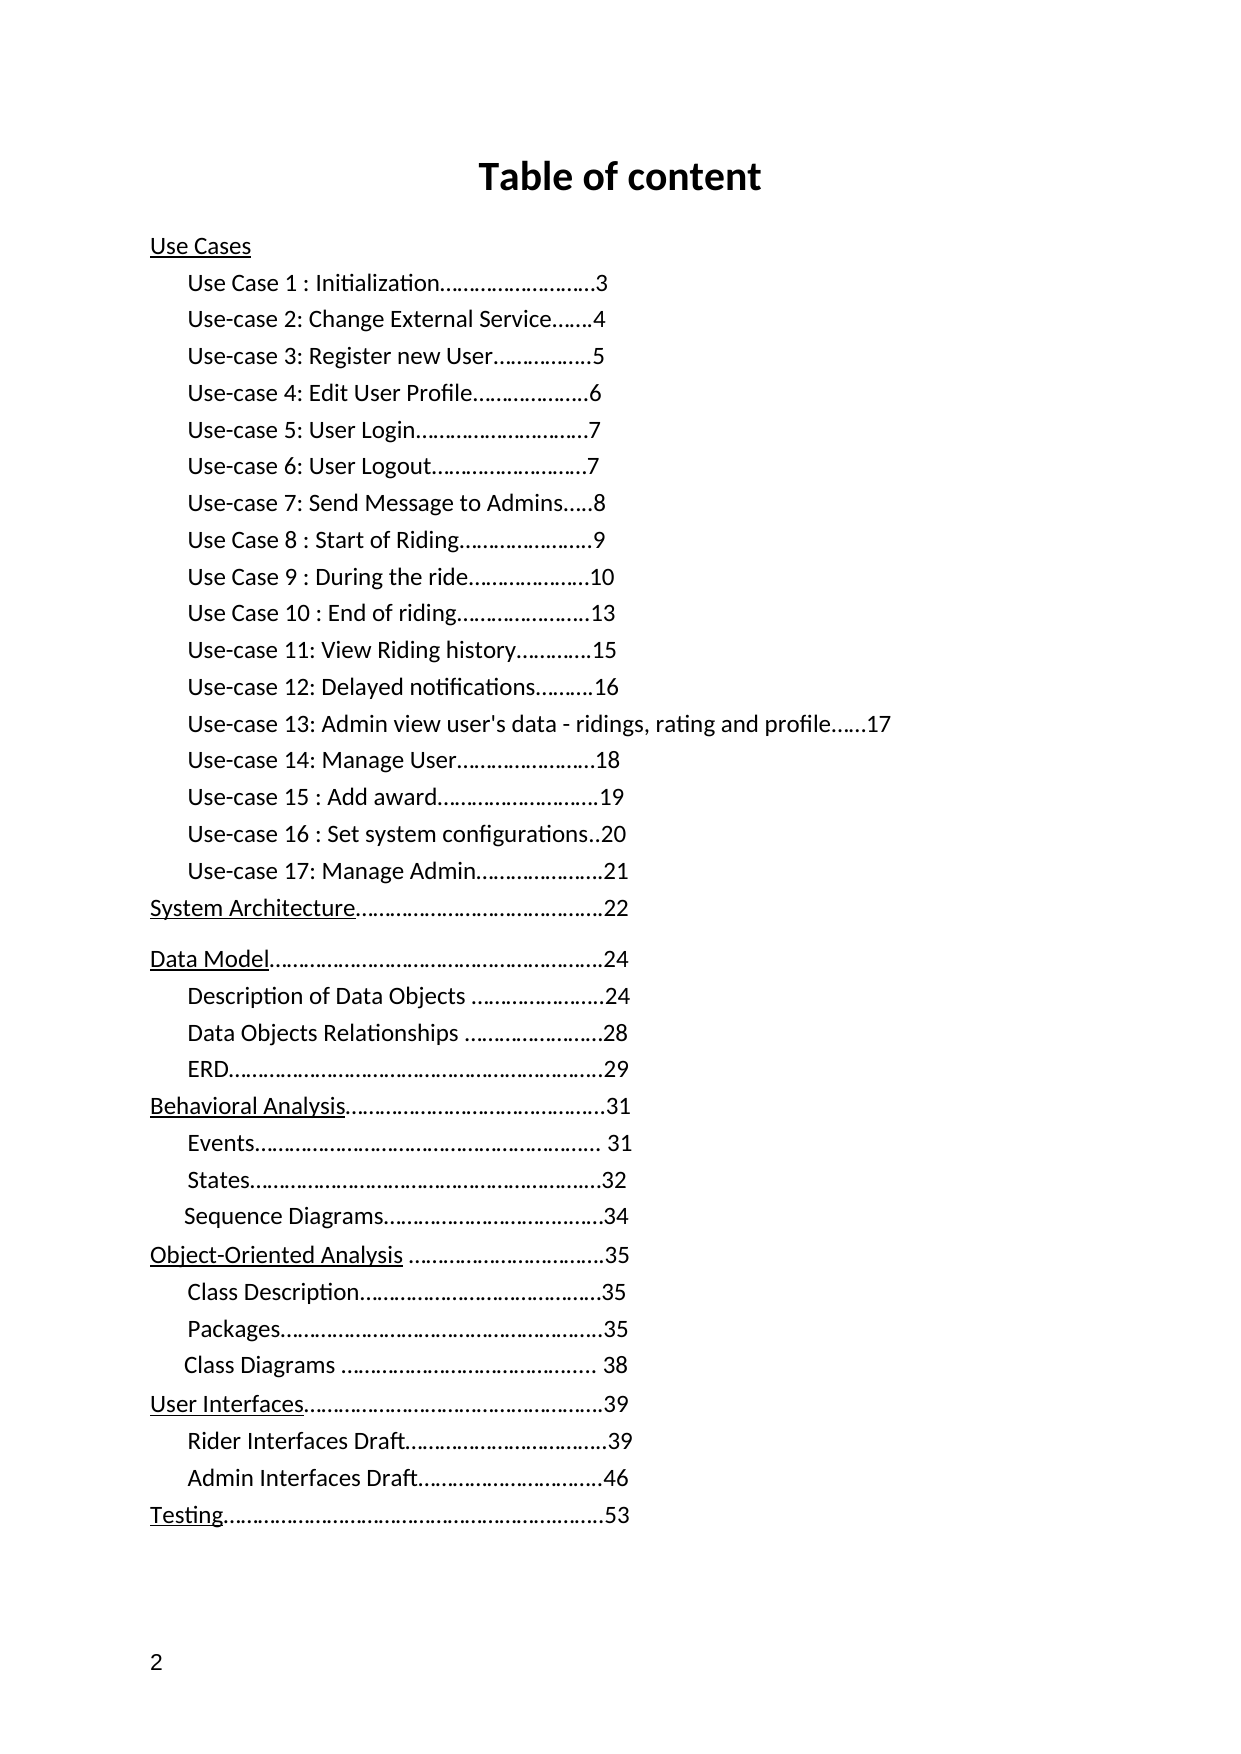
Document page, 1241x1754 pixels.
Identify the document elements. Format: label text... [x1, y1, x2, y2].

text Table of content [150, 150, 1090, 201]
